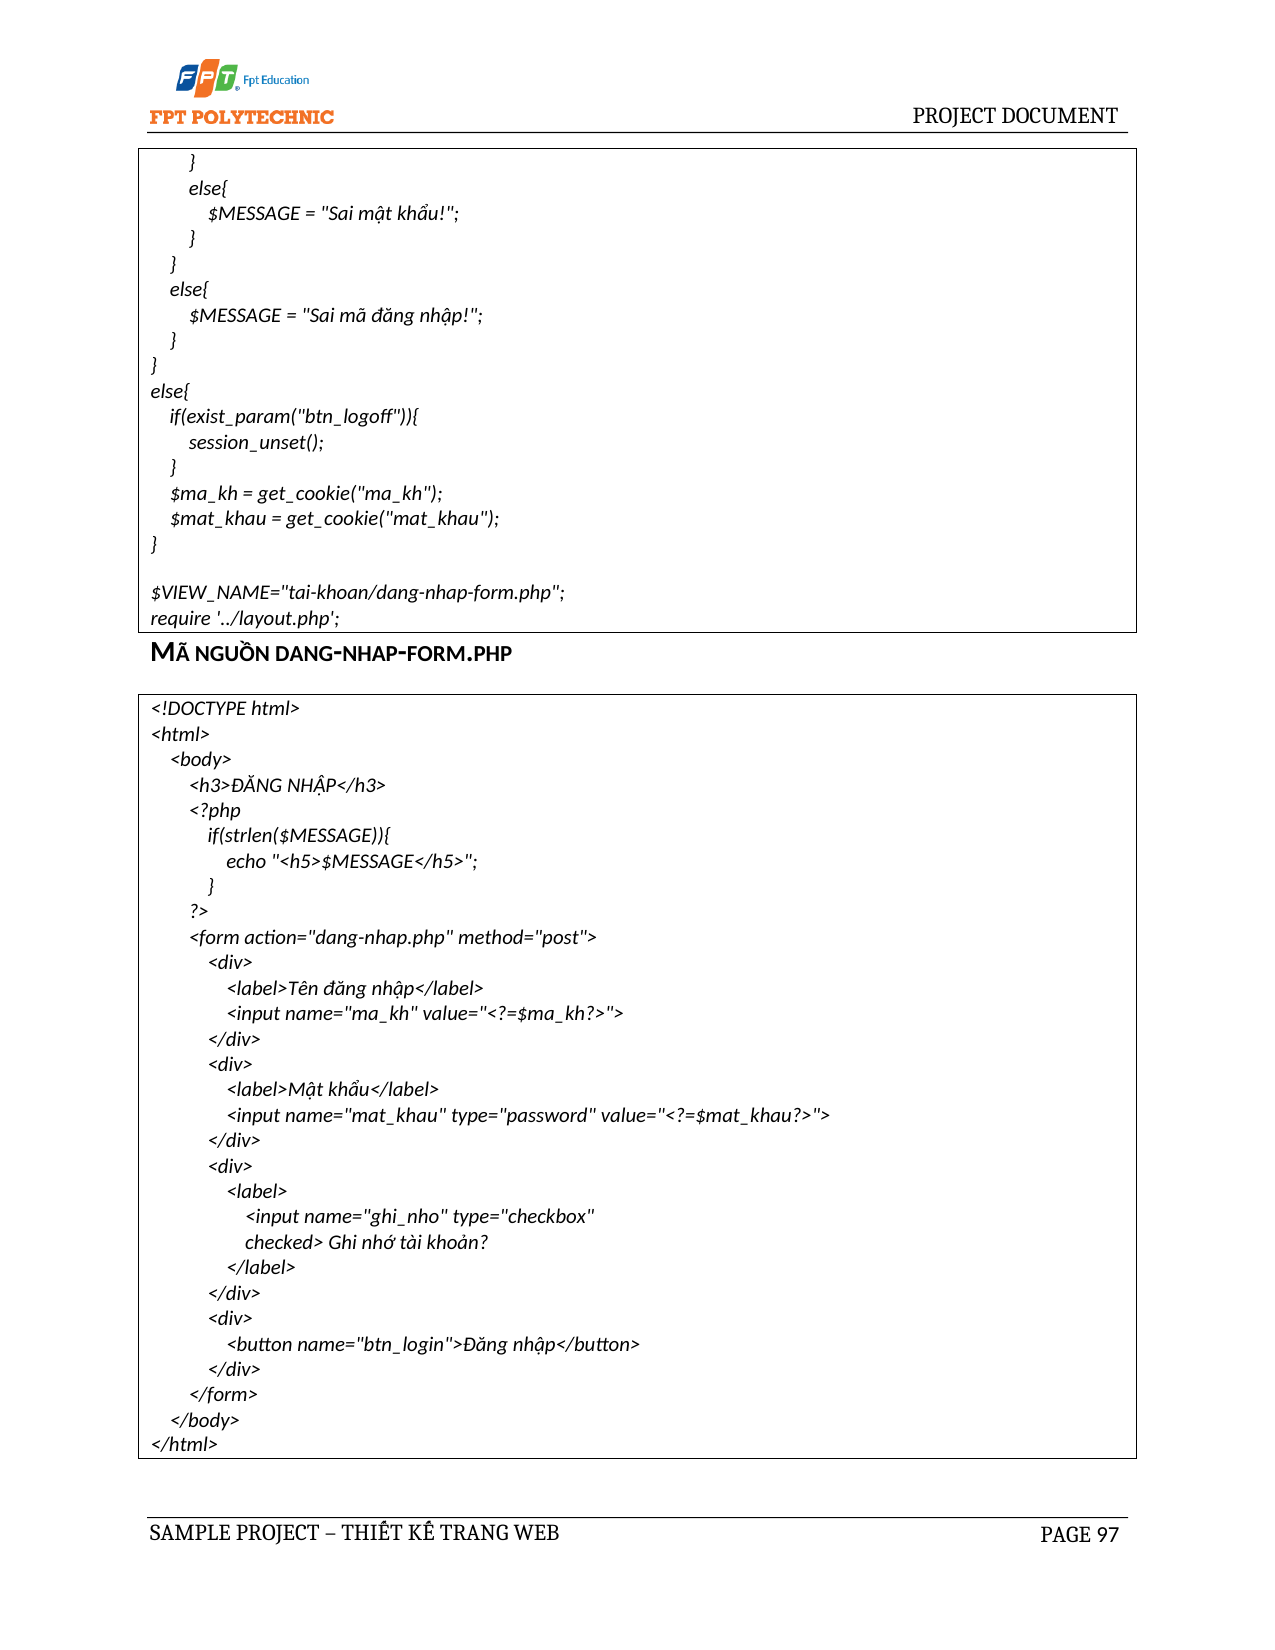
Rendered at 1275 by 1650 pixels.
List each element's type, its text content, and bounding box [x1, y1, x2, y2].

picture [150, 59, 334, 124]
text MÃ NGUỒN DANG-NHAP-FORM.PHP [150, 633, 1148, 668]
table_header } else{ $MESSAGE = "Sai mật khẩu!"; } } else{ $MESSAGE = "Sai mã đăng nhập!"; } } else{ if(exist_param("btn_logoff")){ session_unset(); } $ma_kh = get_cookie("ma_kh"); $mat_khau = get_cookie("mat_khau"); } $VIEW_NAME="tai-khoan/dang-nhap-form.php"; require '../layout.php'; [139, 149, 1136, 632]
table_header <!DOCTYPE html> <html> <body> <h3>ĐĂNG NHẬP</h3> <?php if(strlen($MESSAGE)){ echo "<h5>$MESSAGE</h5>"; } ?> <form action="dang-nhap.php" method="post"> <div> <label>Tên đăng nhập</label> <input name="ma_kh" value="<?=$ma_kh?>"> </div> <div> <label>Mật khẩu</label> <input name="mat_khau" type="password" value="<?=$mat_khau?>"> </div> <div> <label> <input name="ghi_nho" type="checkbox" checked> Ghi nhớ tài khoản? </label> </div> <div> <button name="btn_login">Đăng nhập</button> </div> </form> </body> </html> [139, 695, 1136, 1457]
